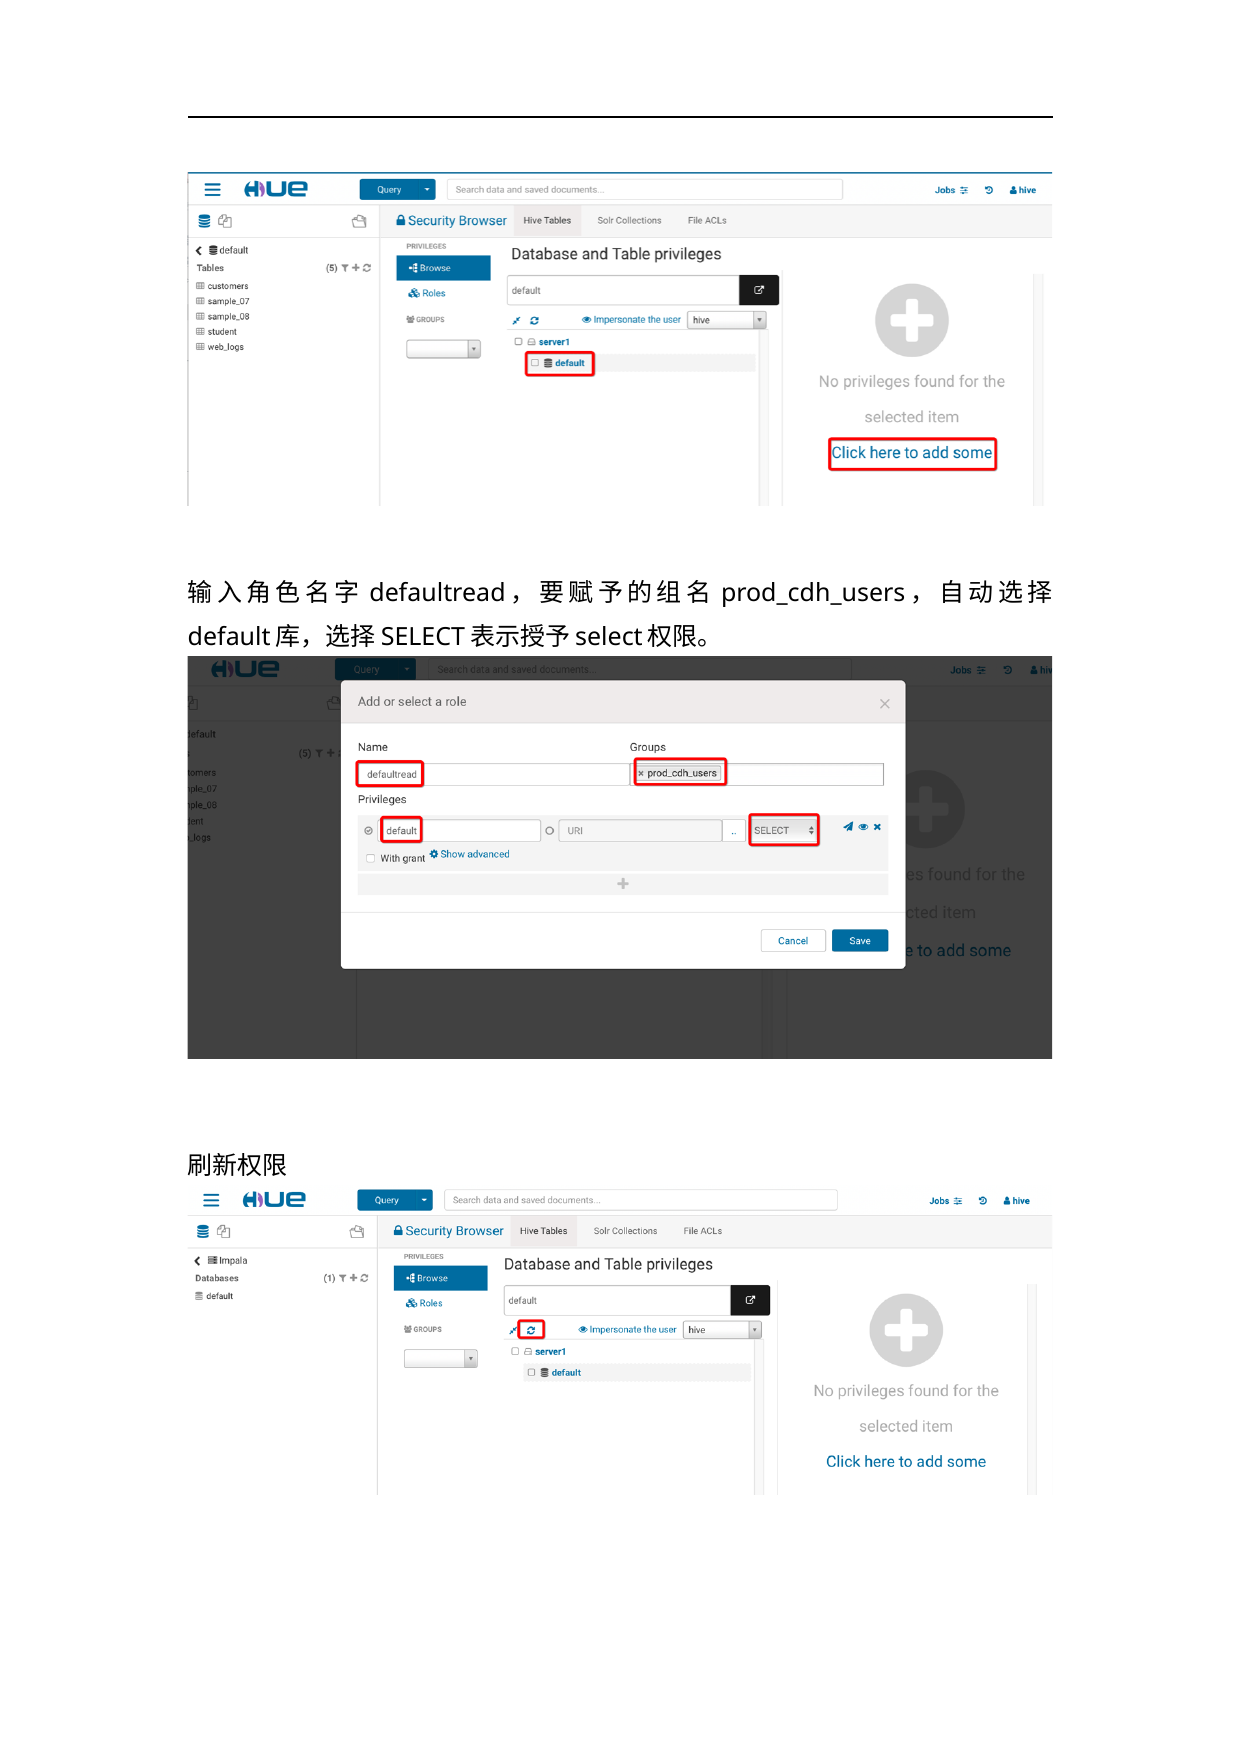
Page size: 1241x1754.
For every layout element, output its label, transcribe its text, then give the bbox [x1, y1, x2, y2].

text 刷新权限 [187, 1141, 1053, 1185]
text 输入角色名字defaultread，要赋予的组名prod_cdh_users，自动选择default库，选择SELECT表示授予select权限。 [187, 568, 1053, 656]
